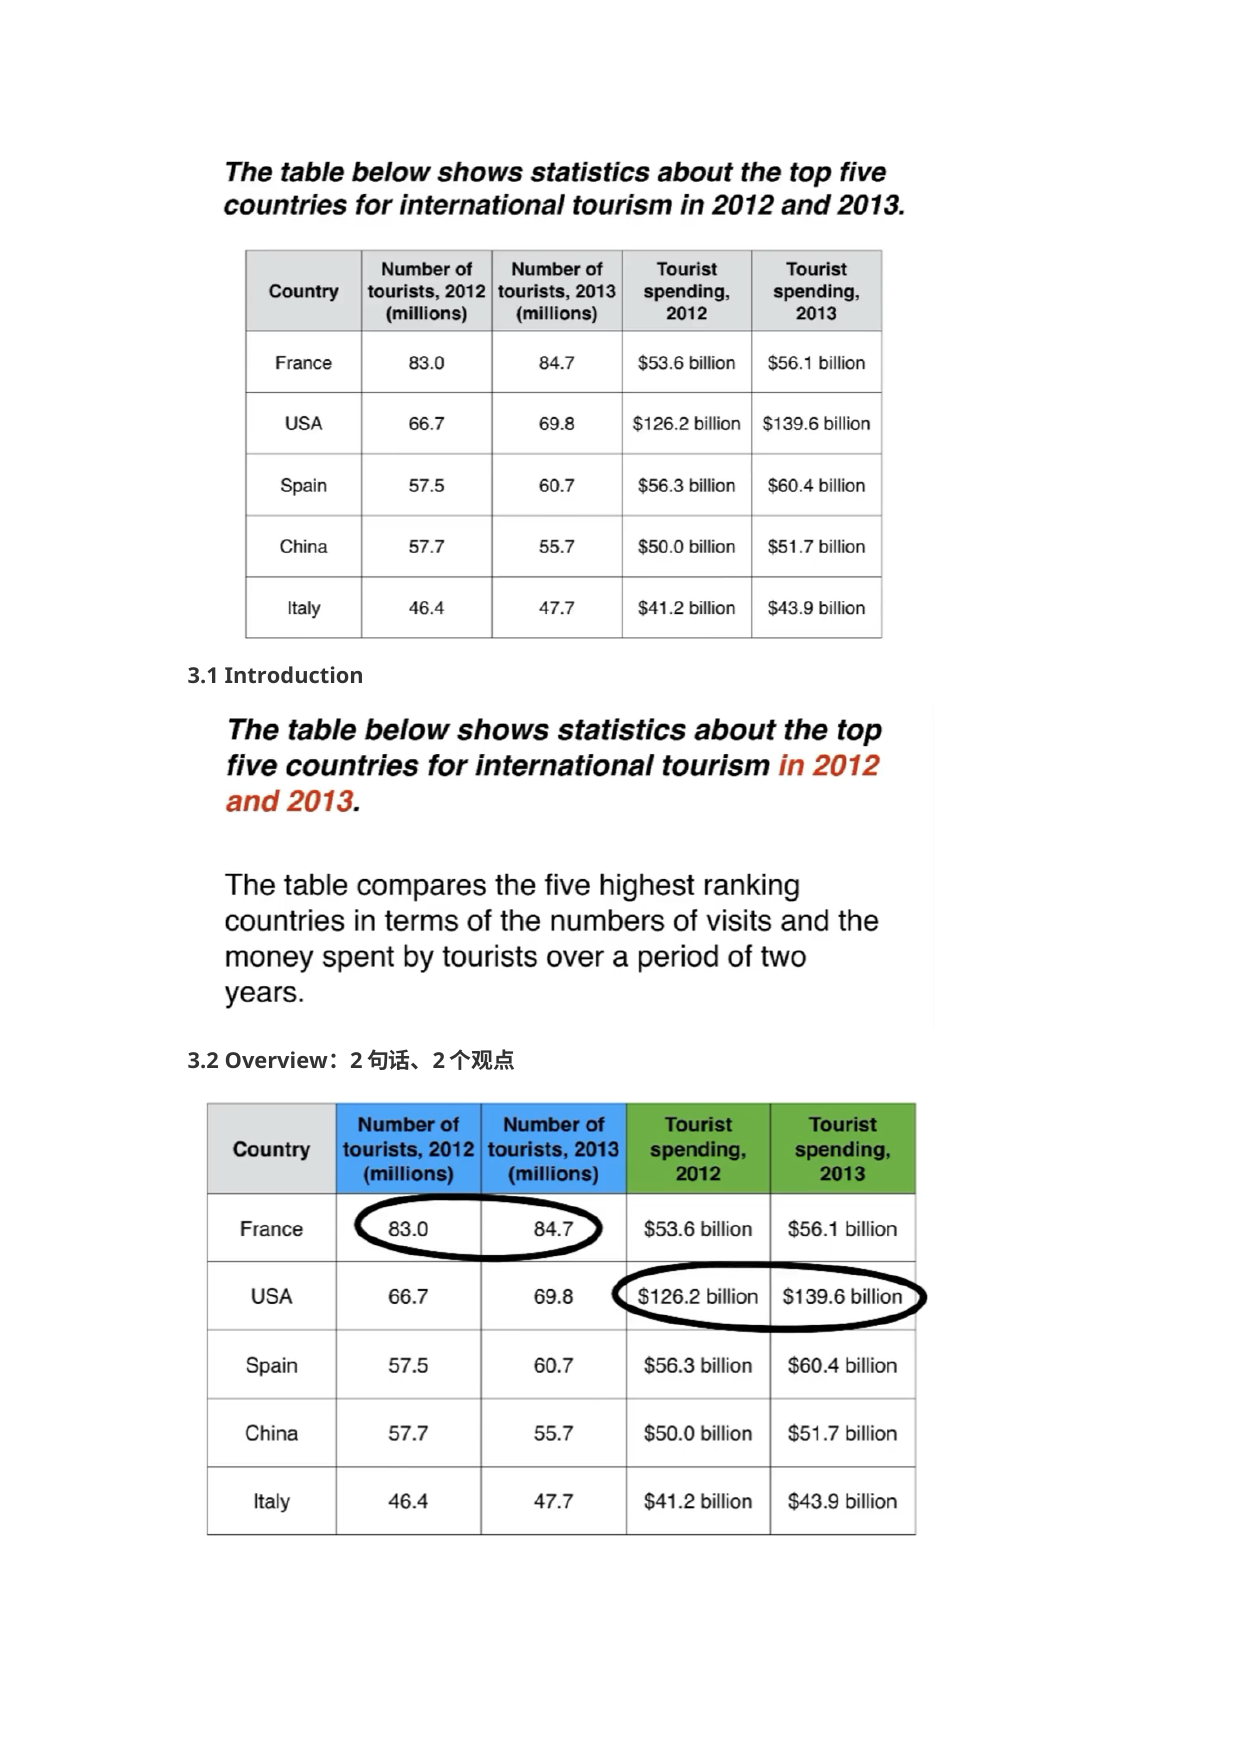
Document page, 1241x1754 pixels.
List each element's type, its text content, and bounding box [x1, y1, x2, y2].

picture [187, 150, 938, 646]
text 3.1 Introduction [187, 660, 1053, 690]
text 3.2 Overview：2句话、2个观点 [187, 1043, 1053, 1075]
picture [187, 704, 938, 1029]
picture [187, 1089, 938, 1540]
